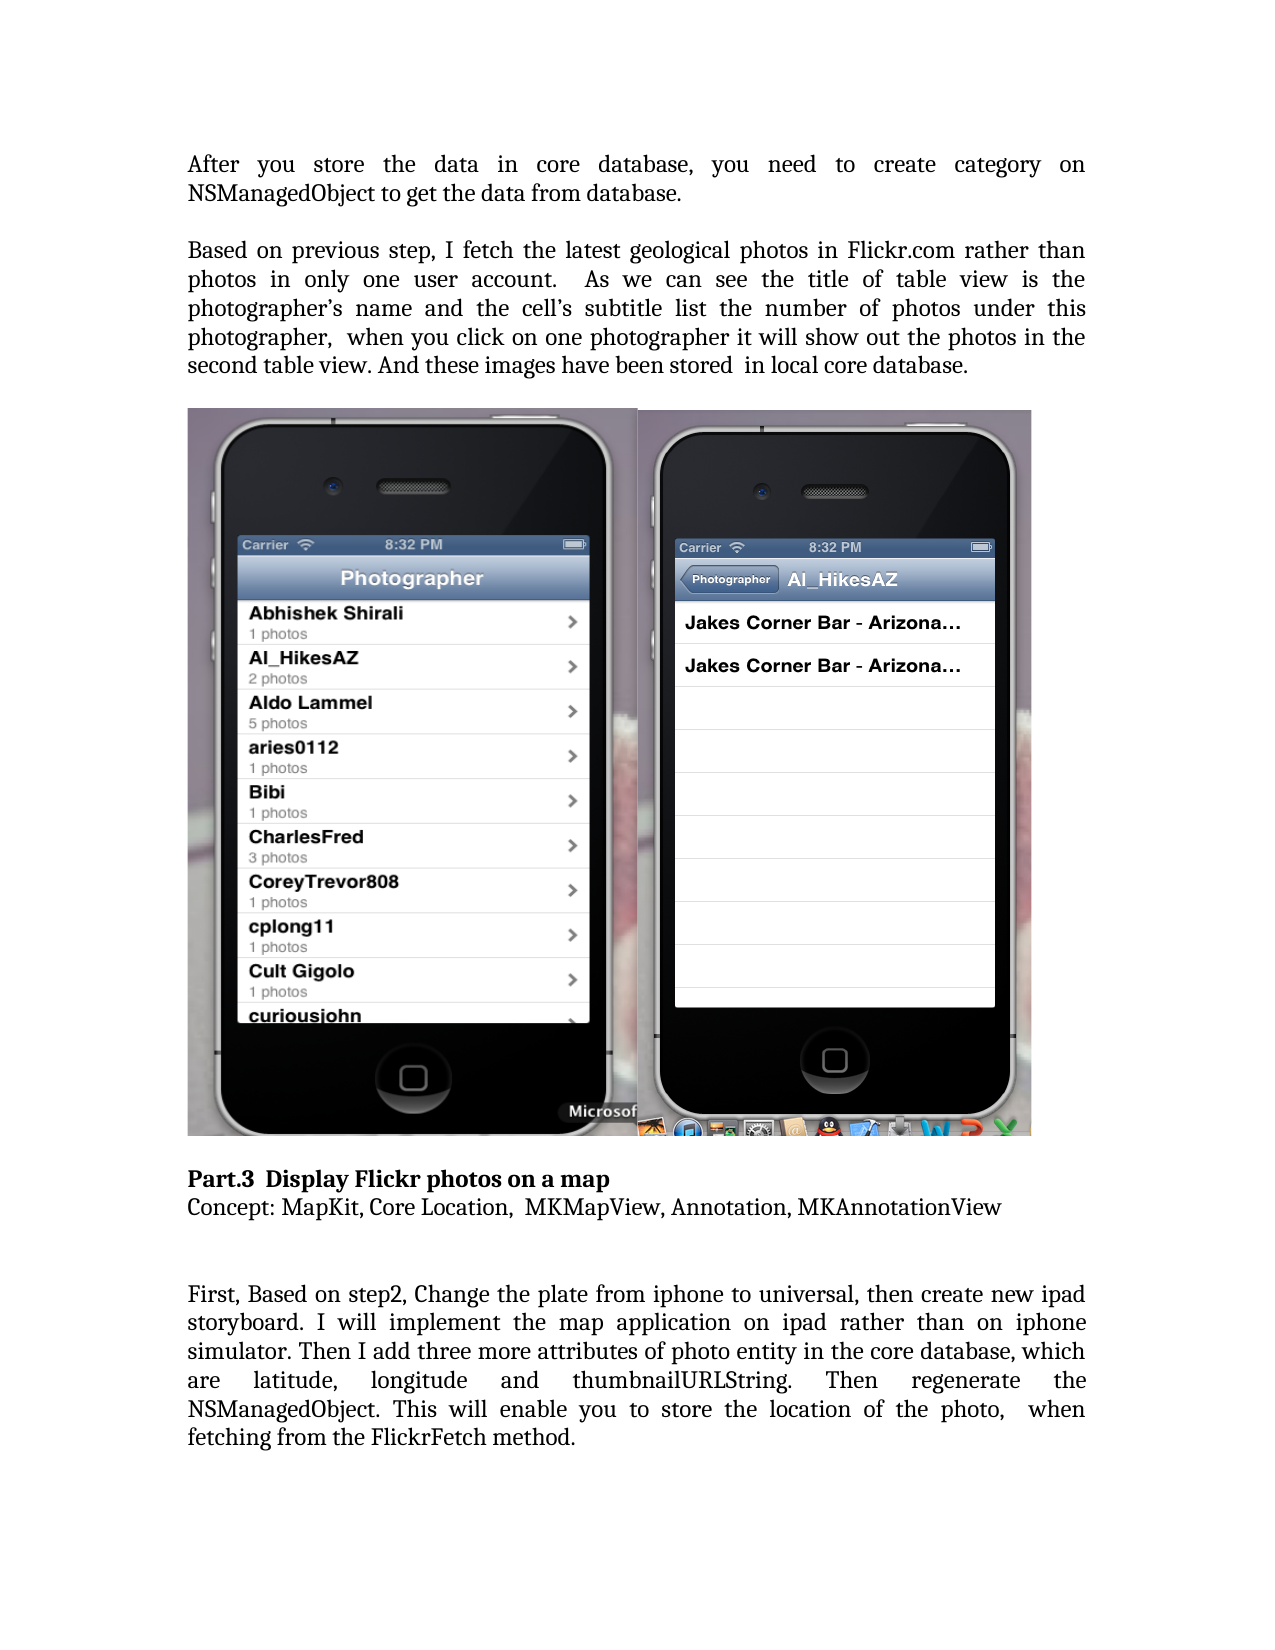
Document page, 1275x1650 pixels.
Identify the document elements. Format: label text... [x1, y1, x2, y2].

text Based on previous step, I fetch the latest geological photos in Flickr.com rather than photos in only one user account. As we can see the title of table view is the photographer’s name and the cell’s subtitle list the number of photos under this photographer, when you click on one photographer it will show out the photos in the second table view. And these images have been stored in local core database. [187, 236, 1087, 380]
text Concept: MapKit, Core Location, MKMapView, Annotation, MKAnnotationView [187, 1193, 1087, 1222]
picture [187, 408, 1032, 1136]
text Part.3 Display Flickr photos on a map [187, 1164, 1087, 1193]
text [187, 150, 1087, 207]
text First, Based on step2, Change the plate from iphone to universal, then create new ipad storyboard. I will implement the map application on ipad rather than on iphone simulator. Then I add three more attributes of photo entity in the core database, which are latitude, longitude and thumbnailURLString. Then regenerate the NSManagedObject. This will enable you to store the location of the photo, when fetching from the FlickrFetch method. [187, 1279, 1087, 1452]
